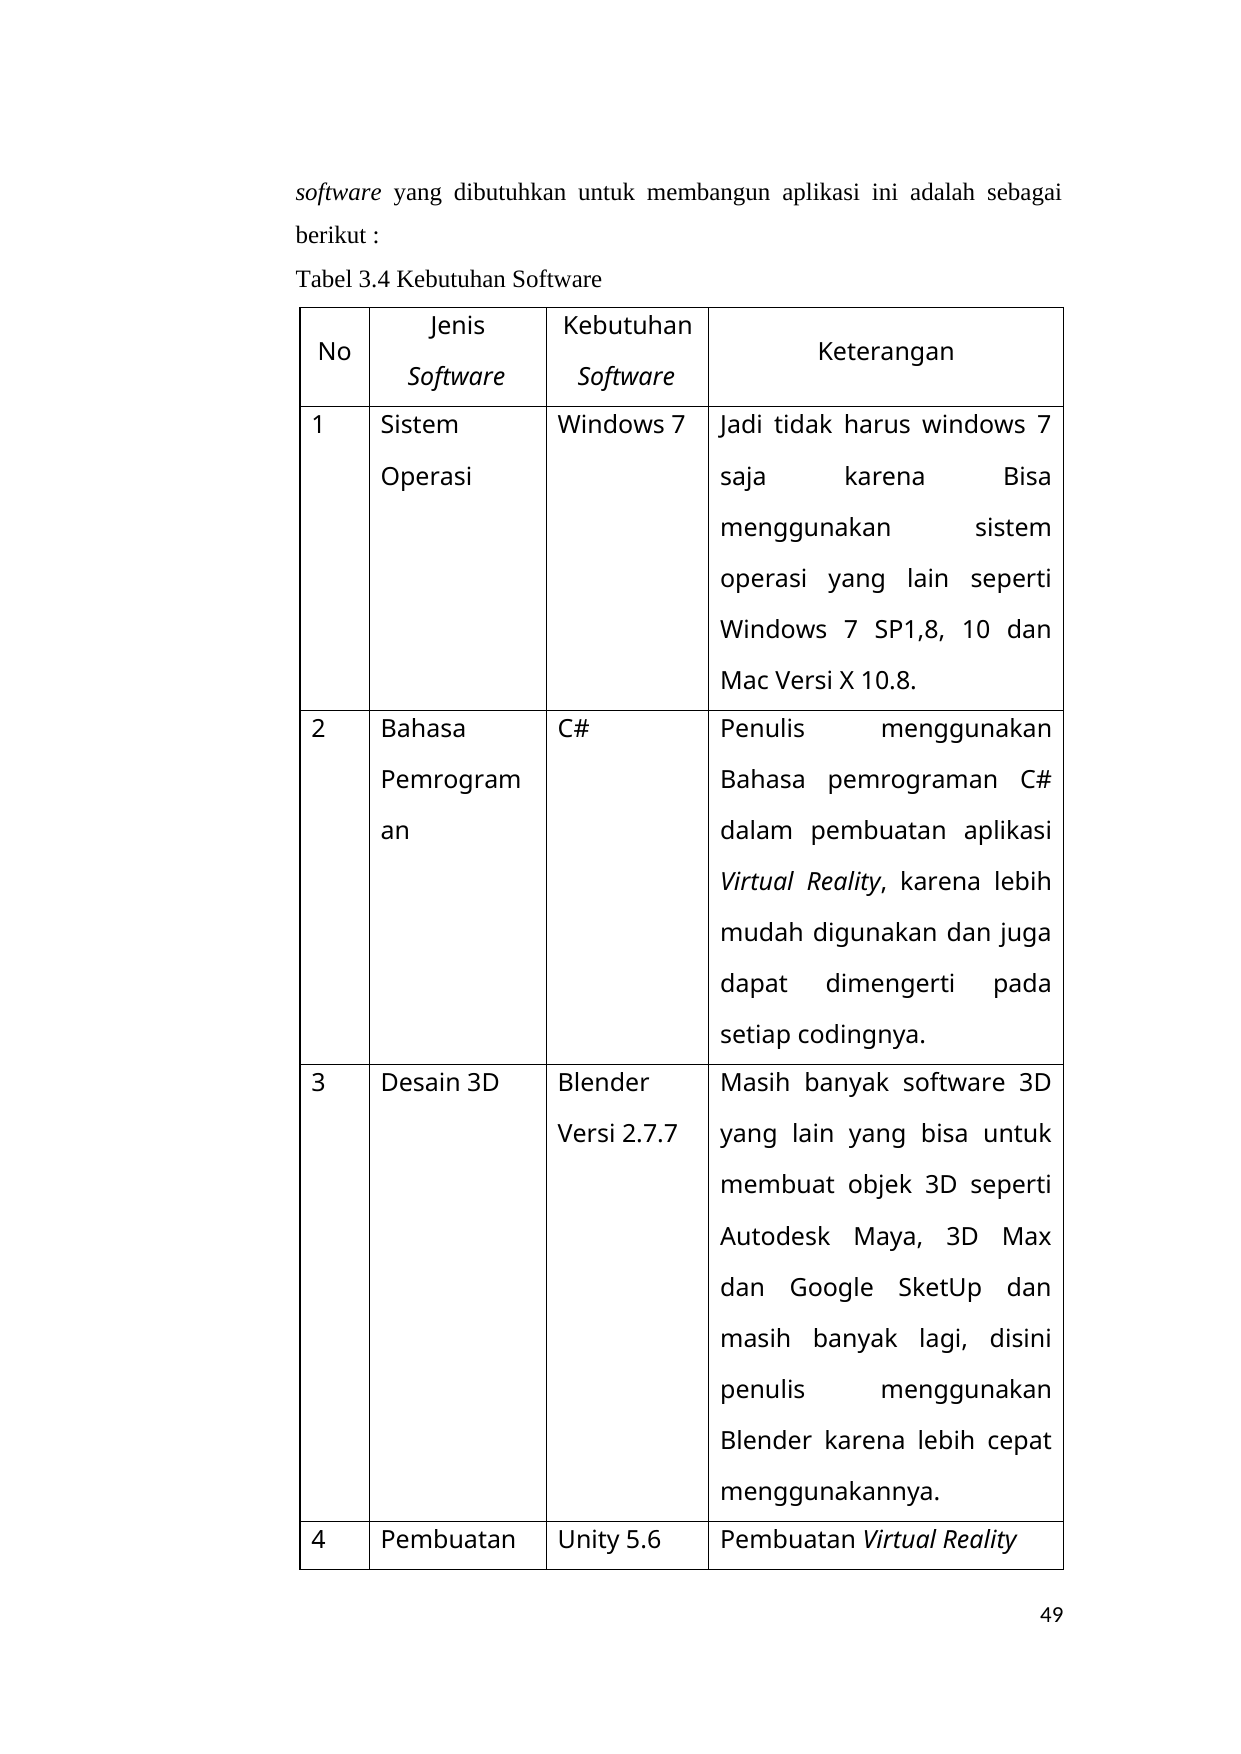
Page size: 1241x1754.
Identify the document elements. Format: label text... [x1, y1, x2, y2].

table_cell 2 [301, 711, 369, 1064]
table_header No [301, 308, 369, 406]
table_cell Desain 3D [370, 1065, 546, 1521]
table_cell Unity 5.6 [547, 1522, 708, 1569]
table_cell 4 [301, 1522, 369, 1569]
table_cell Jadi tidak harus windows 7 saja karena Bisa menggunakan sistem operasi yang lain seperti Windows 7 SP1,8, 10 dan Mac Versi X 10.8. [709, 407, 1063, 709]
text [295, 177, 1063, 249]
table_cell C# [547, 711, 708, 1064]
table_cell Penulis menggunakan Bahasa pemrograman C# dalam pembuatan aplikasi Virtual Reality, karena lebih mudah digunakan dan juga dapat dimengerti pada setiap codingnya. [709, 711, 1063, 1064]
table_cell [709, 1522, 1063, 1569]
table_cell Bahasa Pemrograman [370, 711, 546, 1064]
table_header Jenis Software [370, 308, 546, 406]
table_cell Sistem Operasi [370, 407, 546, 709]
table_header Kebutuhan Software [547, 308, 708, 406]
table_cell 3 [301, 1065, 369, 1521]
table_cell 1 [301, 407, 369, 709]
table_cell Blender Versi 2.7.7 [547, 1065, 708, 1521]
table_header Keterangan [709, 308, 1063, 406]
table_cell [370, 1522, 546, 1569]
text Tabel 3.4 Kebutuhan Software [295, 264, 1063, 292]
table_cell Windows 7 [547, 407, 708, 709]
table_cell Masih banyak software 3D yang lain yang bisa untuk membuat objek 3D seperti Autodesk Maya, 3D Max dan Google SketUp dan masih banyak lagi, disini penulis menggunakan Blender karena lebih cepat menggunakannya. [709, 1065, 1063, 1521]
